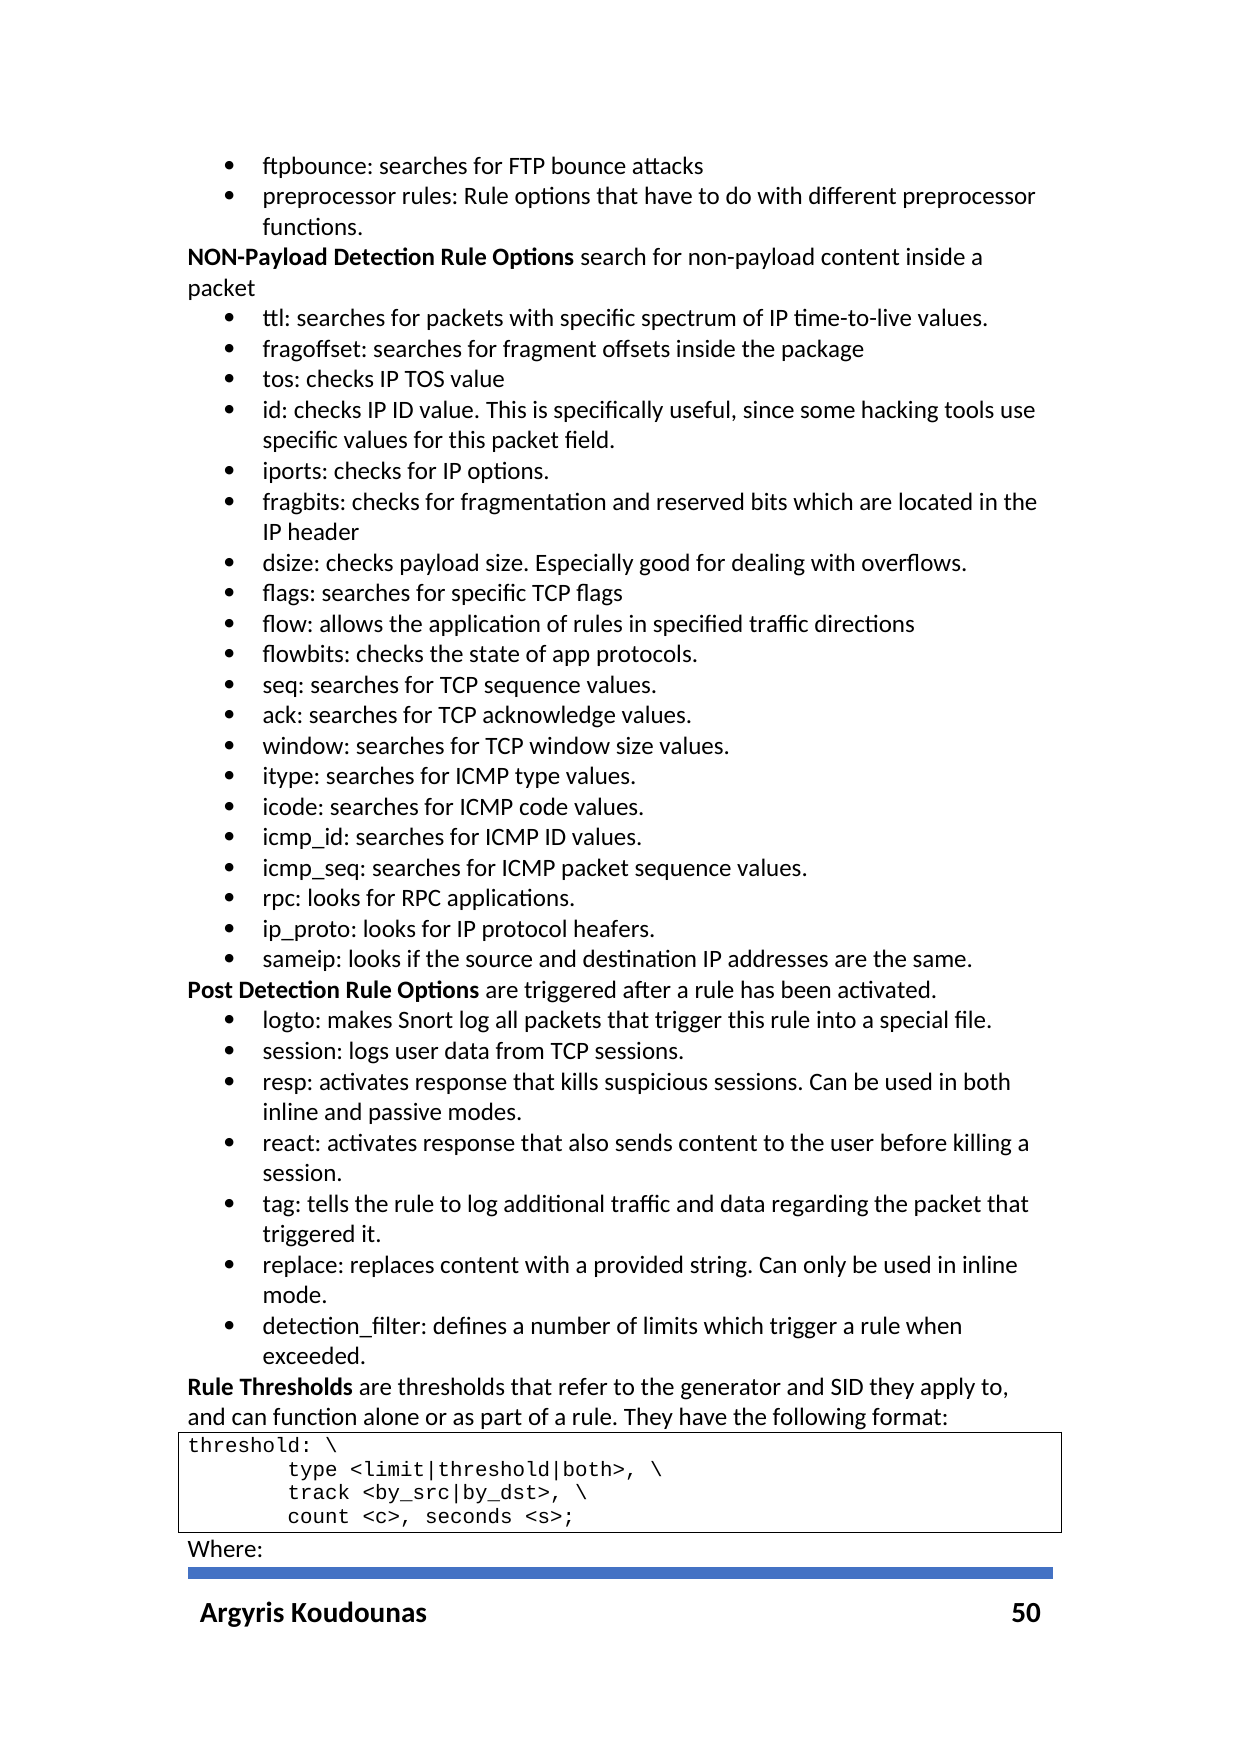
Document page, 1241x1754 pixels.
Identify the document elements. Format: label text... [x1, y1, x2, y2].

list fragoffset: searches for fragment offsets inside the package [225, 333, 1053, 364]
list logto: makes Snort log all packets that trigger this rule into a special file. [225, 1004, 1053, 1035]
list window: searches for TCP window size values. [225, 730, 1053, 760]
list react: activates response that also sends content to the user before killing a session. [225, 1127, 1053, 1188]
text Post Detection Rule Options are triggered after a rule has been activated. [187, 974, 1053, 1004]
text type <limit|threshold|both>, \ [187, 1459, 1053, 1482]
list sameip: looks if the source and destination IP addresses are the same. [225, 943, 1053, 974]
text NON-Payload Detection Rule Options search for non-payload content inside a packet [187, 242, 1053, 303]
list detection_filter: defines a number of limits which trigger a rule when exceeded. [225, 1310, 1053, 1371]
text Rule Thresholds are thresholds that refer to the generator and SID they apply to, and can function alone or as part of a rule. They have the following format: [187, 1371, 1053, 1432]
list ttl: searches for packets with specific spectrum of IP time-to-live values. [225, 303, 1053, 333]
text Where: [187, 1533, 1053, 1563]
list iports: checks for IP options. [225, 455, 1053, 486]
list id: checks IP ID value. This is specifically useful, since some hacking tools use specific values for this packet field. [225, 394, 1053, 455]
list icode: searches for ICMP code values. [225, 791, 1053, 821]
list flags: searches for specific TCP flags [225, 577, 1053, 608]
list tag: tells the rule to log additional traffic and data regarding the packet that triggered it. [225, 1188, 1053, 1249]
text track <by_src|by_dst>, \ [187, 1482, 1053, 1503]
list preprocessor rules: Rule options that have to do with different preprocessor functions. [225, 181, 1053, 242]
list flow: allows the application of rules in specified traffic directions [225, 608, 1053, 638]
text count <c>, seconds <s>; [179, 1503, 1061, 1532]
list tos: checks IP TOS value [225, 364, 1053, 394]
text threshold: \ [179, 1433, 1061, 1459]
list resp: activates response that kills suspicious sessions. Can be used in both inline and passive modes. [225, 1066, 1053, 1127]
list icmp_seq: searches for ICMP packet sequence values. [225, 852, 1053, 882]
list ftpbounce: searches for FTP bounce attacks [225, 150, 1053, 181]
list session: logs user data from TCP sessions. [225, 1035, 1053, 1066]
list replace: replaces content with a provided string. Can only be used in inline mode. [225, 1249, 1053, 1310]
list fragbits: checks for fragmentation and reserved bits which are located in the IP header [225, 486, 1053, 547]
list rpc: looks for RPC applications. [225, 882, 1053, 913]
list dsize: checks payload size. Especially good for dealing with overflows. [225, 547, 1053, 577]
list ack: searches for TCP acknowledge values. [225, 699, 1053, 730]
list seq: searches for TCP sequence values. [225, 669, 1053, 699]
list icmp_id: searches for ICMP ID values. [225, 821, 1053, 852]
list ip_proto: looks for IP protocol heafers. [225, 913, 1053, 943]
list flowbits: checks the state of app protocols. [225, 638, 1053, 669]
list itype: searches for ICMP type values. [225, 760, 1053, 791]
